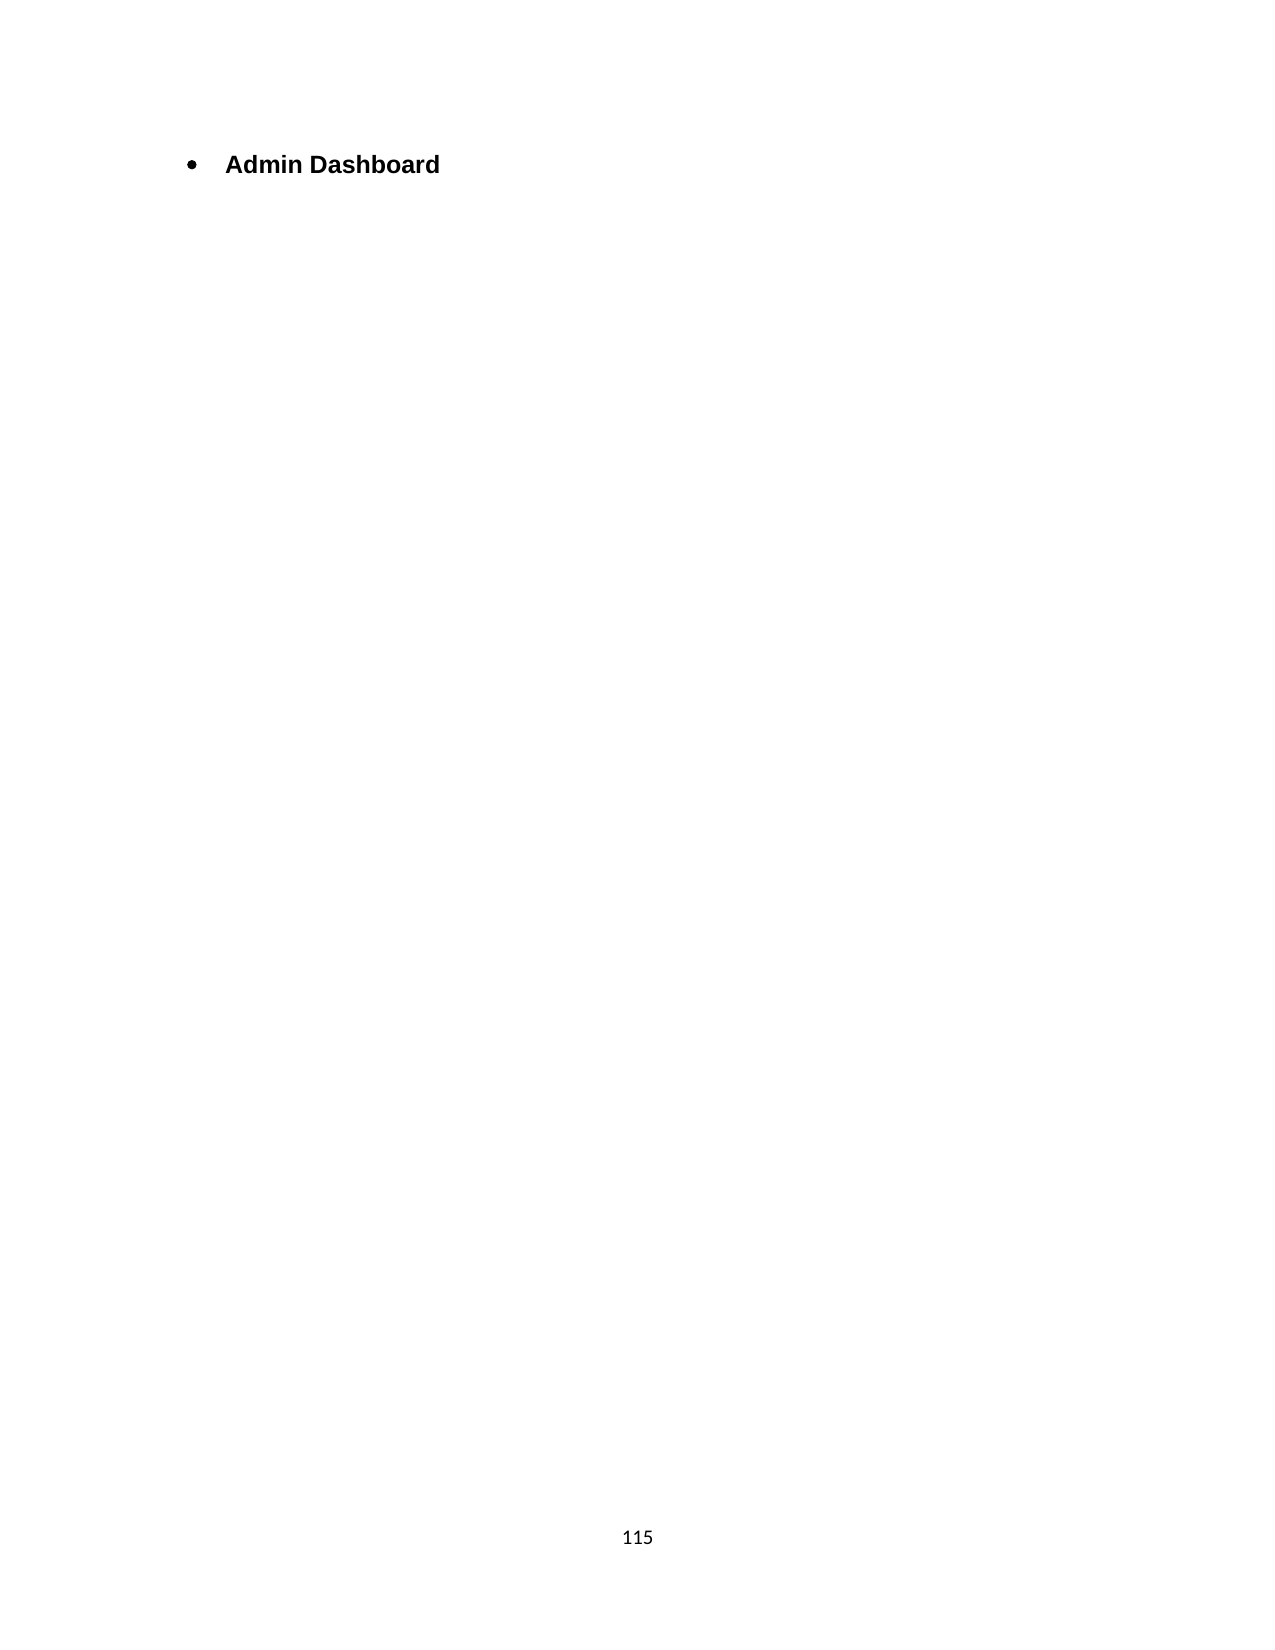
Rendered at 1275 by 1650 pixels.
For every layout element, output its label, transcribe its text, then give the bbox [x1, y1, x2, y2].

list Admin Dashboard [187, 150, 1125, 179]
